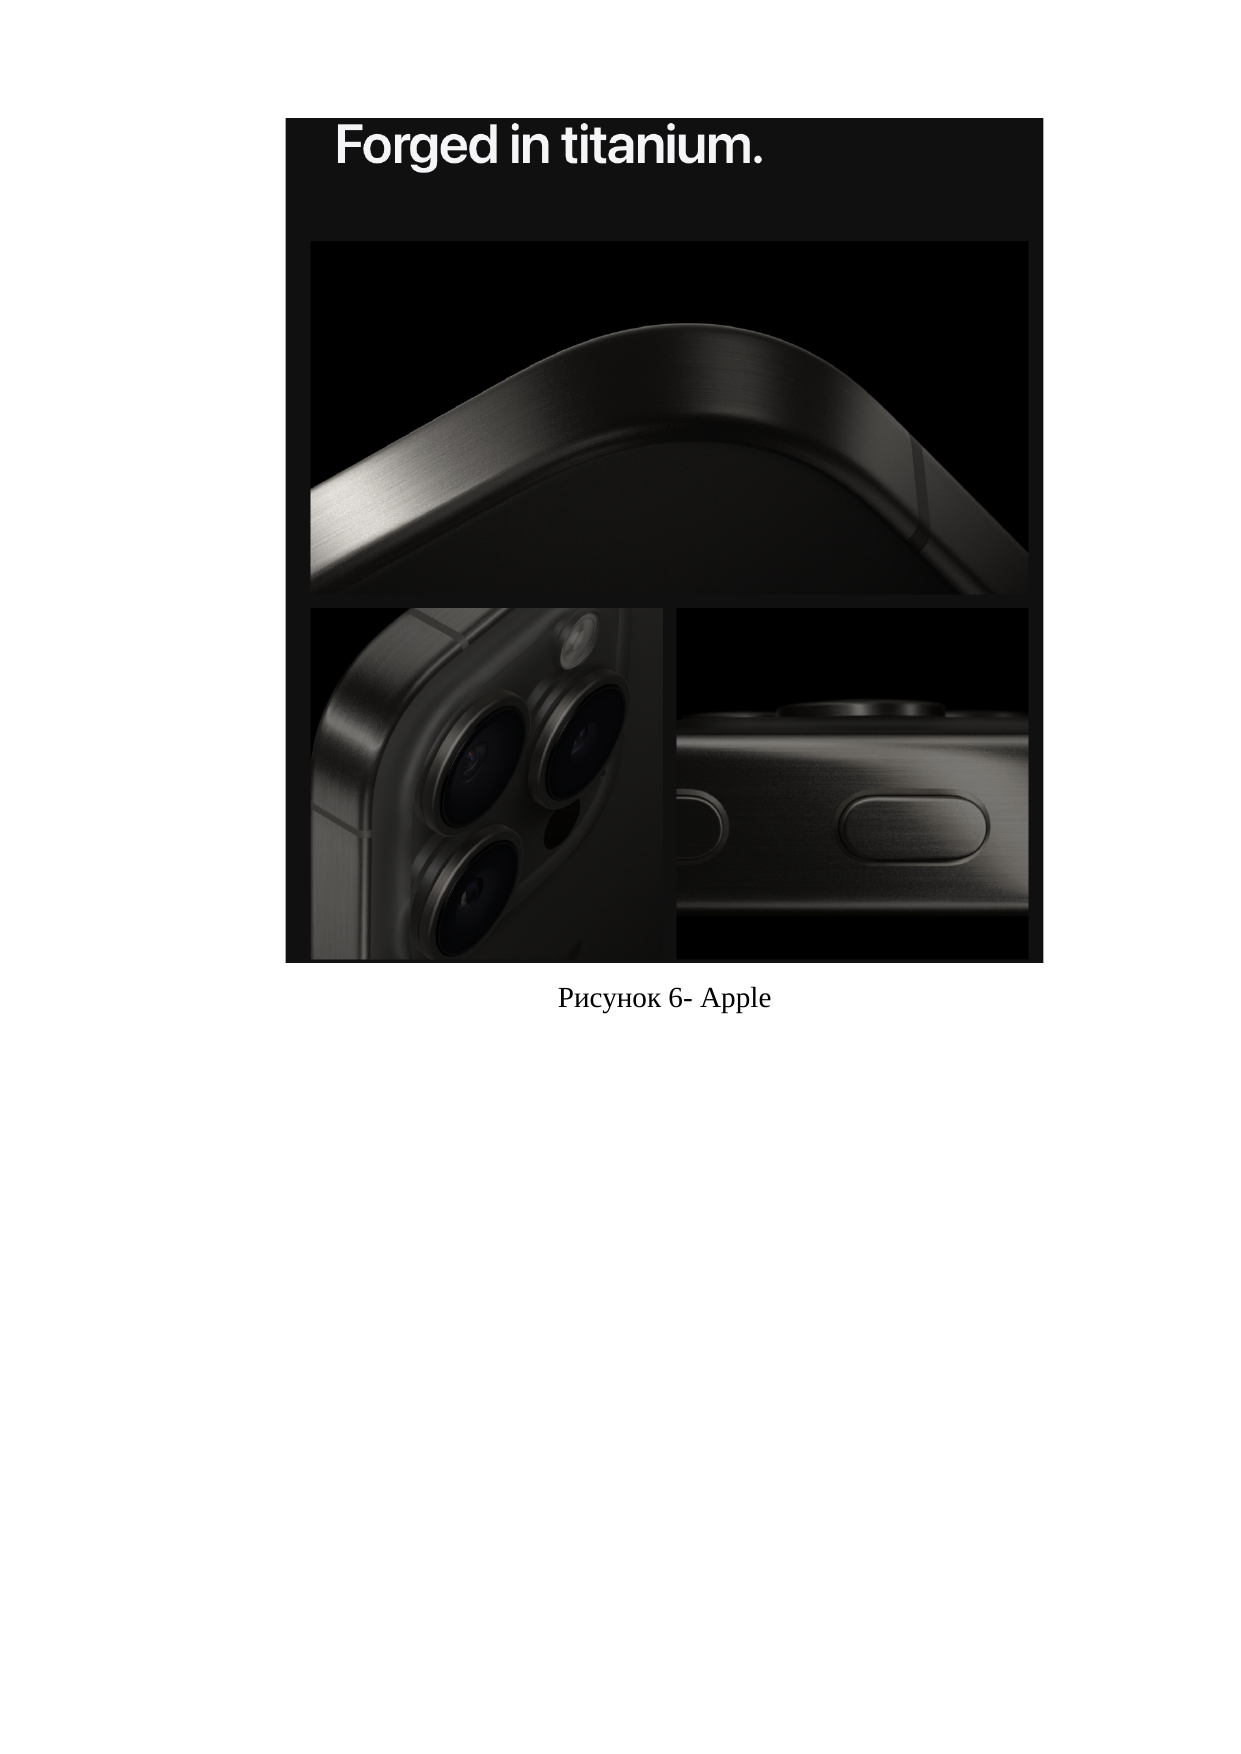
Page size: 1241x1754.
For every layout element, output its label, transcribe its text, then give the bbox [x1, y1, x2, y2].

text Рисунок 6- Apple [177, 980, 1152, 1013]
picture [285, 118, 1044, 963]
